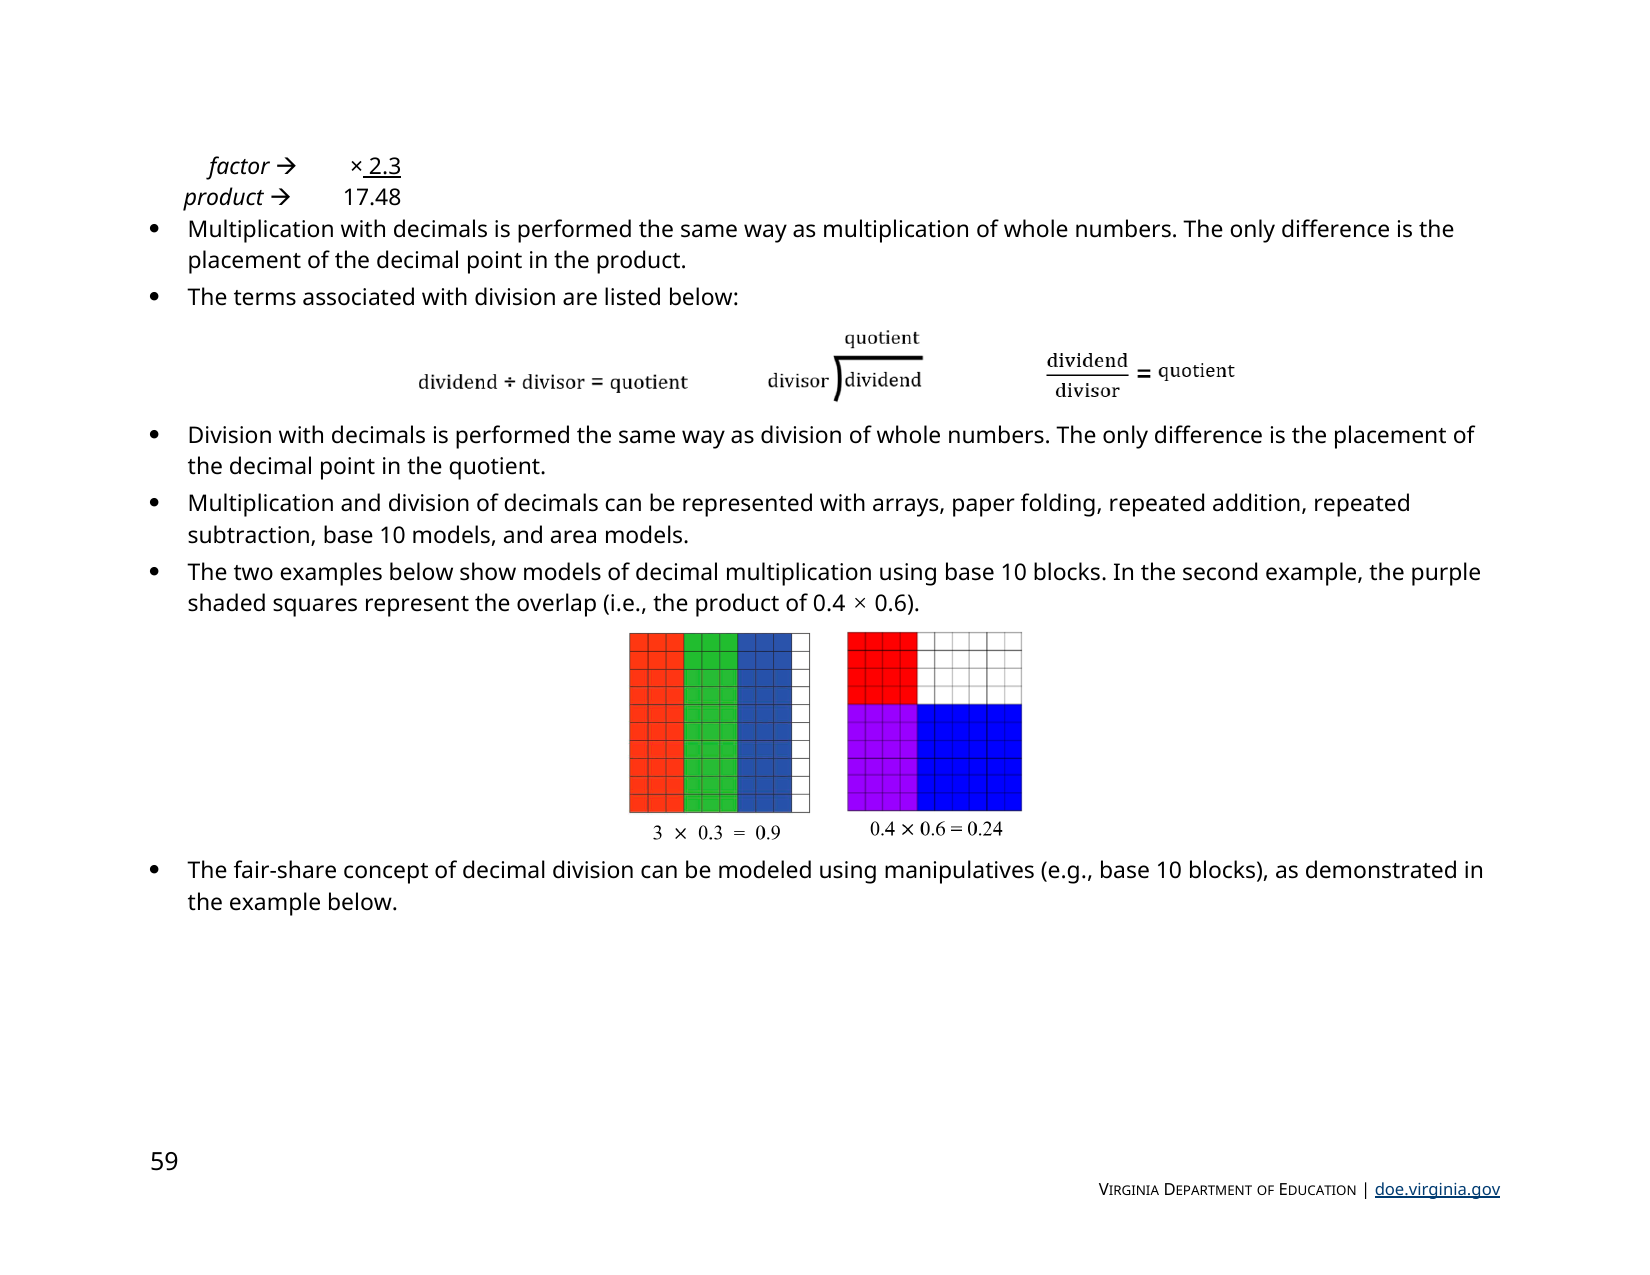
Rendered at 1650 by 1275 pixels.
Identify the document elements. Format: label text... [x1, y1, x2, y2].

picture [622, 625, 1028, 848]
list Division with decimals is performed the same way as division of whole numbers. The only difference is the placement of the decimal point in the quotient. [150, 419, 1500, 481]
list Multiplication and division of decimals can be represented with arrays, paper folding, repeated addition, repeated subtraction, base 10 models, and area models. [150, 487, 1500, 550]
list Multiplication with decimals is performed the same way as multiplication of whole numbers. The only difference is the placement of the decimal point in the product. [150, 212, 1500, 275]
list The terms associated with division are listed below: [150, 281, 1500, 312]
text factor × 2.3 [150, 150, 1500, 181]
list The fair-share concept of decimal division can be modeled using manipulatives (e.g., base 10 blocks), as demonstrated in the example below. [150, 854, 1500, 917]
picture [403, 318, 1247, 413]
text product 17.48 [150, 181, 1500, 212]
list The two examples below show models of decimal multiplication using base 10 blocks. In the second example, the purple shaded squares represent the overlap (i.e., the product of 0.4 0.6). [150, 556, 1500, 619]
